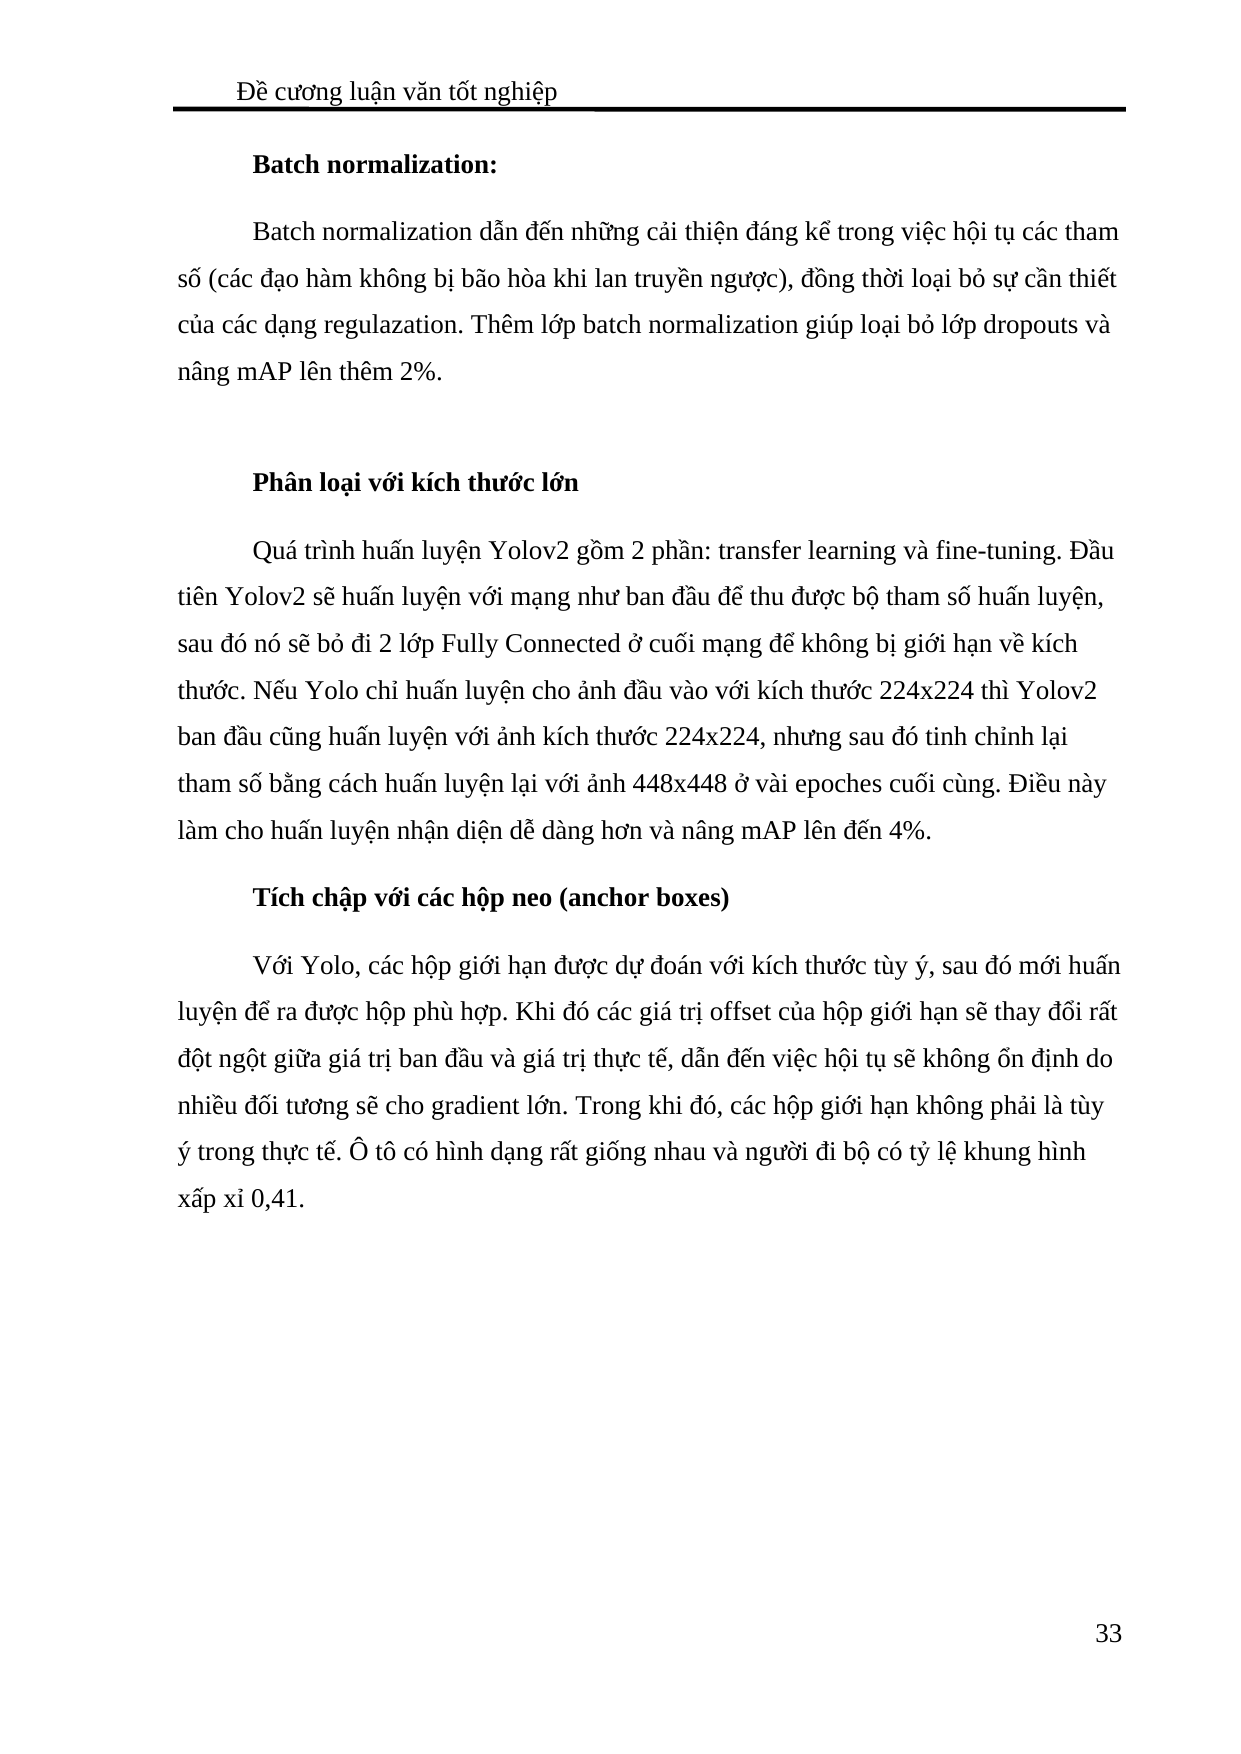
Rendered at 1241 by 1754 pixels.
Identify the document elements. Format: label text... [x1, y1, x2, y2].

text Batch normalization dẫn đến những cải thiện đáng kể trong việc hội tụ các tham số (các đạo hàm không bị bão hòa khi lan truyền ngược), đồng thời loại bỏ sự cần thiết của các dạng regulazation. Thêm lớp batch normalization giúp loại bỏ lớp dropouts và nâng mAP lên thêm 2%. [177, 215, 1122, 386]
text Với Yolo, các hộp giới hạn được dự đoán với kích thước tùy ý, sau đó mới huấn luyện để ra được hộp phù hợp. Khi đó các giá trị offset của hộp giới hạn sẽ thay đổi rất đột ngột giữa giá trị ban đầu và giá trị thực tế, dẫn đến việc hội tụ sẽ không ổn định do nhiều đối tương sẽ cho gradient lớn. Trong khi đó, các hộp giới hạn không phải là tùy ý trong thực tế. Ô tô có hình dạng rất giống nhau và người đi bộ có tỷ lệ khung hình xấp xỉ 0,41. [177, 949, 1122, 1213]
text Phân loại với kích thước lớn [177, 466, 1122, 497]
text Batch normalization: [177, 148, 1122, 179]
text Quá trình huấn luyện Yolov2 gồm 2 phần: transfer learning và fine-tuning. Đầu tiên Yolov2 sẽ huấn luyện với mạng như ban đầu để thu được bộ tham số huấn luyện, sau đó nó sẽ bỏ đi 2 lớp Fully Connected ở cuối mạng để không bị giới hạn về kích thước. Nếu Yolo chỉ huấn luyện cho ảnh đầu vào với kích thước 224x224 thì Yolov2 ban đầu cũng huấn luyện với ảnh kích thước 224x224, nhưng sau đó tinh chỉnh lại tham số bằng cách huấn luyện lại với ảnh 448x448 ở vài epoches cuối cùng. Điều này làm cho huấn luyện nhận diện dễ dàng hơn và nâng mAP lên đến 4%. [177, 534, 1122, 845]
text Tích chập với các hộp neo (anchor boxes) [177, 881, 1122, 912]
